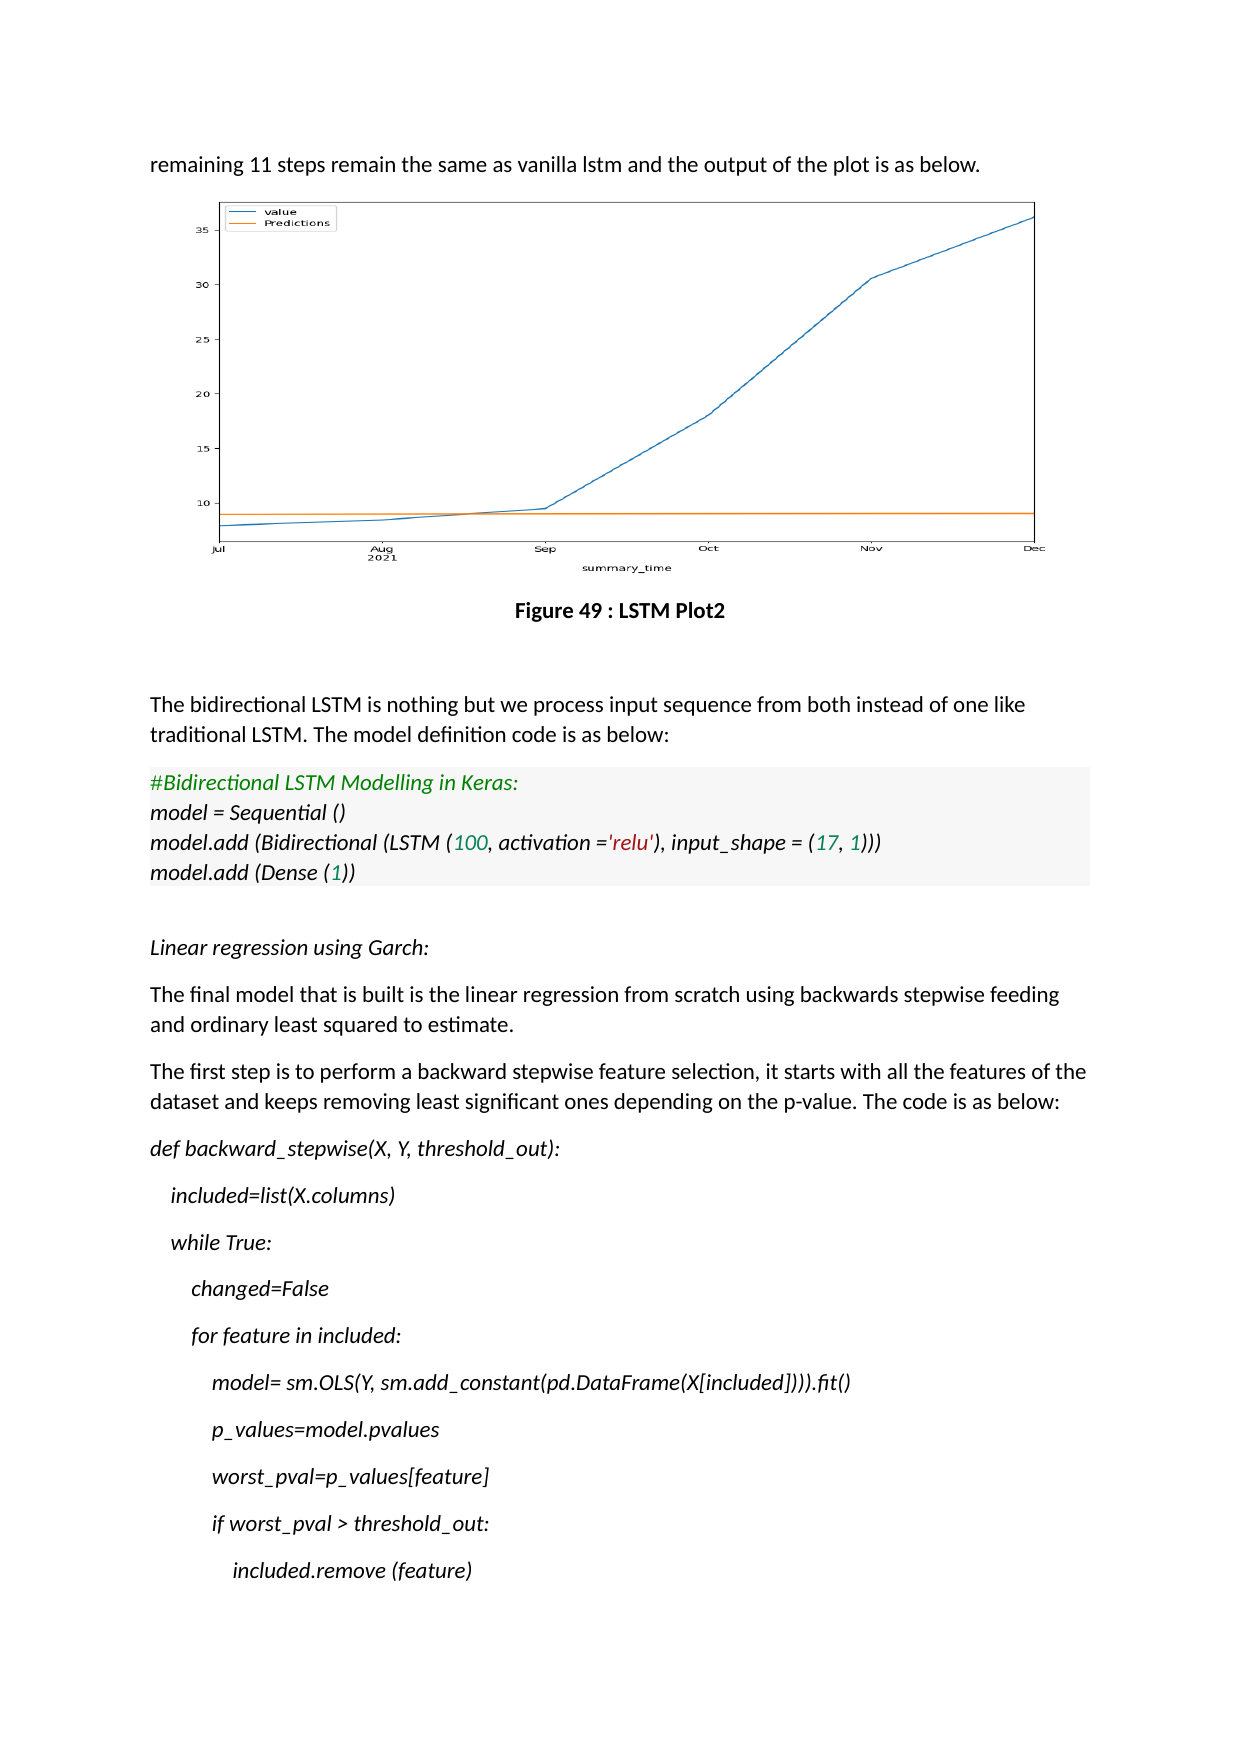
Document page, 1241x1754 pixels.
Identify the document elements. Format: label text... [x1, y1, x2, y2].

text model.add (Bidirectional (LSTM (100, activation ='relu'), input_shape = (17, 1))) [150, 827, 1090, 856]
text while True: [150, 1228, 1090, 1256]
text def backward_stepwise(X, Y, threshold_out): [150, 1134, 1090, 1162]
text worst_pval=p_values[feature] [150, 1462, 1090, 1490]
text The final model that is built is the linear regression from scratch using backwards stepwise feeding and ordinary least squared to estimate. [150, 980, 1090, 1038]
text model= sm.OLS(Y, sm.add_constant(pd.DataFrame(X[included]))).fit() [150, 1368, 1090, 1396]
text #Bidirectional LSTM Modelling in Keras: [150, 767, 1090, 797]
text for feature in included: [150, 1321, 1090, 1349]
text Figure 49 : LSTM Plot2 [150, 596, 1090, 624]
text if worst_pval > threshold_out: [150, 1509, 1090, 1537]
text changed=False [150, 1274, 1090, 1302]
text p_values=model.pvalues [150, 1415, 1090, 1443]
text included.remove (feature) [150, 1556, 1090, 1584]
picture [186, 196, 1054, 578]
text model.add (Dense (1)) [150, 856, 1090, 886]
text remaining 11 steps remain the same as vanilla lstm and the output of the plot is as below. [150, 150, 1090, 178]
text Linear regression using Garch: [150, 933, 1090, 961]
text The first step is to perform a backward stepwise feature selection, it starts with all the features of the dataset and keeps removing least significant ones depending on the p-value. The code is as below: [150, 1057, 1090, 1115]
text model = Sequential () [150, 797, 1090, 827]
text included=list(X.columns) [150, 1181, 1090, 1209]
text The bidirectional LSTM is nothing but we process input sequence from both instead of one like traditional LSTM. The model definition code is as below: [150, 690, 1090, 748]
